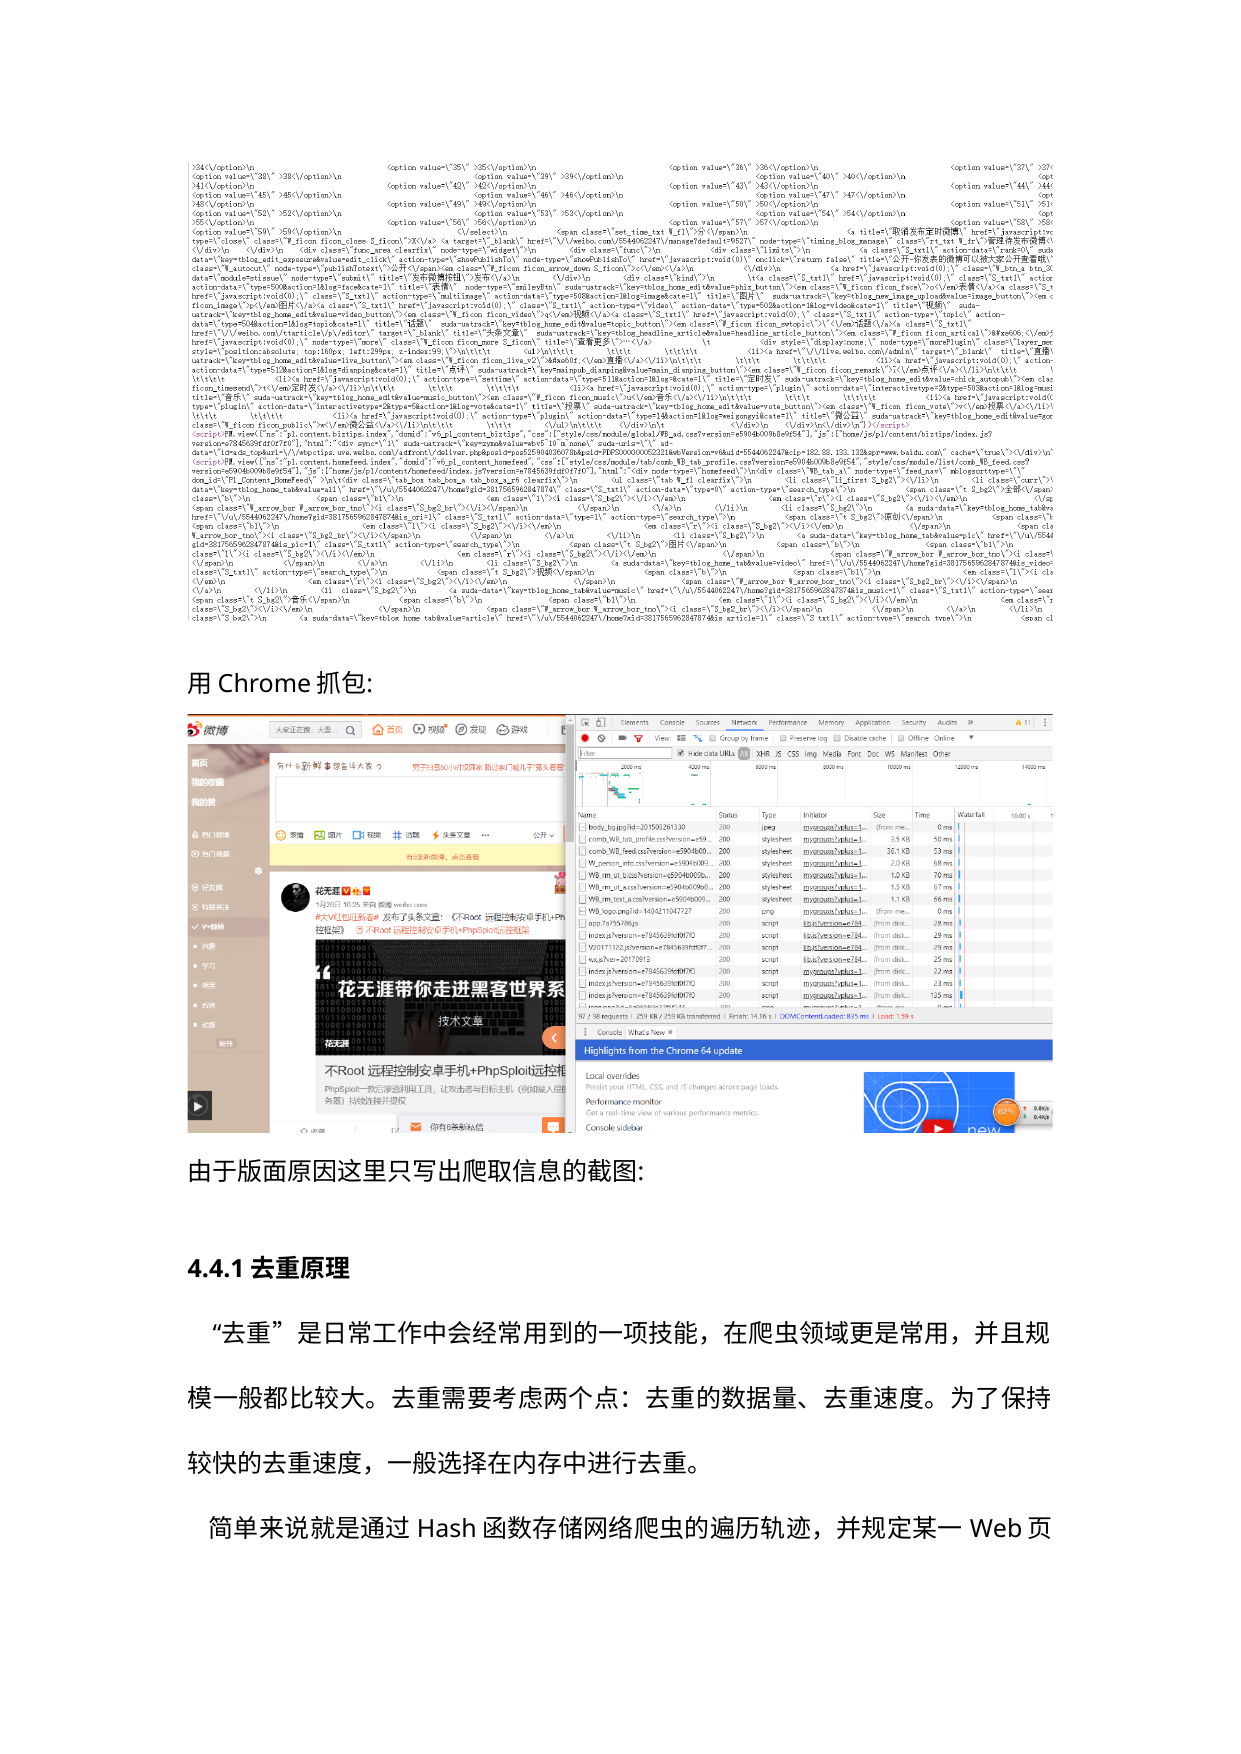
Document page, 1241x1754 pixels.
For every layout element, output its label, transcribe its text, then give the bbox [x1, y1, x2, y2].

picture [187, 162, 1053, 621]
text “去重”是日常工作中会经常用到的一项技能，在爬虫领域更是常用，并且规模一般都比较大。去重需要考虑两个点：去重的数据量、去重速度。为了保持较快的去重速度，一般选择在内存中进行去重。 [187, 1299, 1053, 1494]
picture [187, 714, 1053, 1133]
text 4.4.1去重原理 [187, 1234, 1053, 1299]
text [187, 1494, 1053, 1559]
text 用Chrome抓包: [187, 649, 1053, 714]
text 由于版面原因这里只写出爬取信息的截图: [187, 1137, 1053, 1202]
